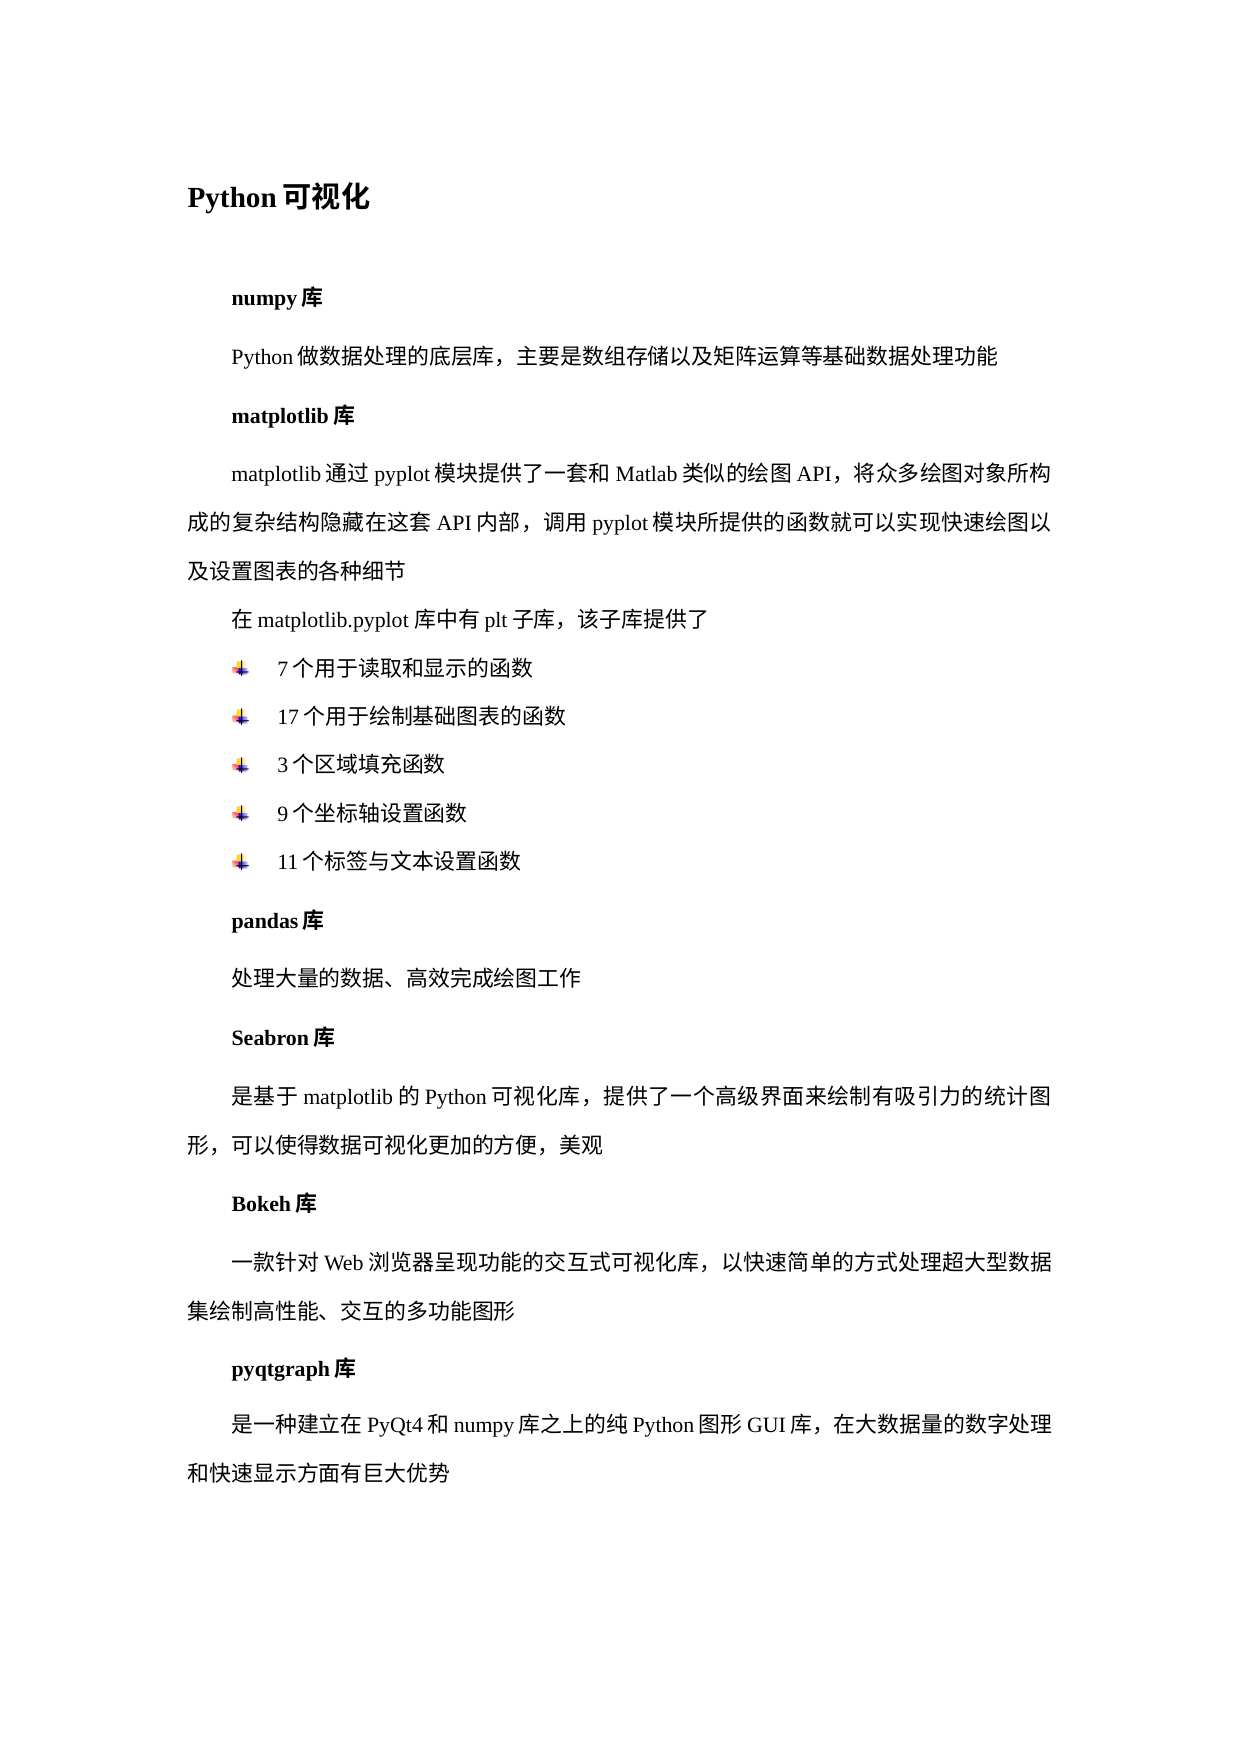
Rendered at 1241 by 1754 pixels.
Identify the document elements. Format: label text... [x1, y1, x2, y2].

subtitle matplotlib库 [187, 397, 1053, 430]
subtitle pandas库 [187, 902, 1053, 935]
subtitle numpy库 [187, 280, 1053, 312]
picture [232, 756, 249, 773]
list 是基于matplotlib的Python可视化库，提供了一个高级界面来绘制有吸引力的统计图形，可以使得数据可视化更加的方便，美观 [187, 1078, 1053, 1160]
picture [232, 804, 249, 821]
subtitle pyqtgraph库 [187, 1350, 1053, 1383]
list 11个标签与文本设置函数 [231, 843, 1053, 876]
list 3个区域填充函数 [231, 747, 1053, 779]
list 处理大量的数据、高效完成绘图工作 [187, 961, 1053, 993]
picture [232, 707, 249, 725]
picture [232, 852, 249, 870]
list Python做数据处理的底层库，主要是数组存储以及矩阵运算等基础数据处理功能 [187, 338, 1053, 371]
picture [232, 659, 249, 676]
list 一款针对Web浏览器呈现功能的交互式可视化库，以快速简单的方式处理超大型数据集绘制高性能、交互的多功能图形 [187, 1245, 1053, 1326]
list 7个用于读取和显示的函数 [231, 650, 1053, 683]
subtitle Seabron库 [187, 1020, 1053, 1052]
list matplotlib通过pyplot模块提供了一套和Matlab类似的绘图API，将众多绘图对象所构成的复杂结构隐藏在这套API内部，调用pyplot模块所提供的函数就可以实现快速绘图以及设置图表的各种细节 [187, 456, 1053, 586]
list 在matplotlib.pyplot 库中有plt子库，该子库提供了 [187, 602, 1053, 634]
list 17个用于绘制基础图表的函数 [231, 698, 1053, 731]
subtitle Python可视化 [187, 162, 1053, 227]
subtitle Bokeh库 [187, 1186, 1053, 1218]
list 是一种建立在PyQt4和numpy库之上的纯Python图形GUI库，在大数据量的数字处理和快速显示方面有巨大优势 [187, 1407, 1053, 1488]
list 9个坐标轴设置函数 [231, 795, 1053, 828]
